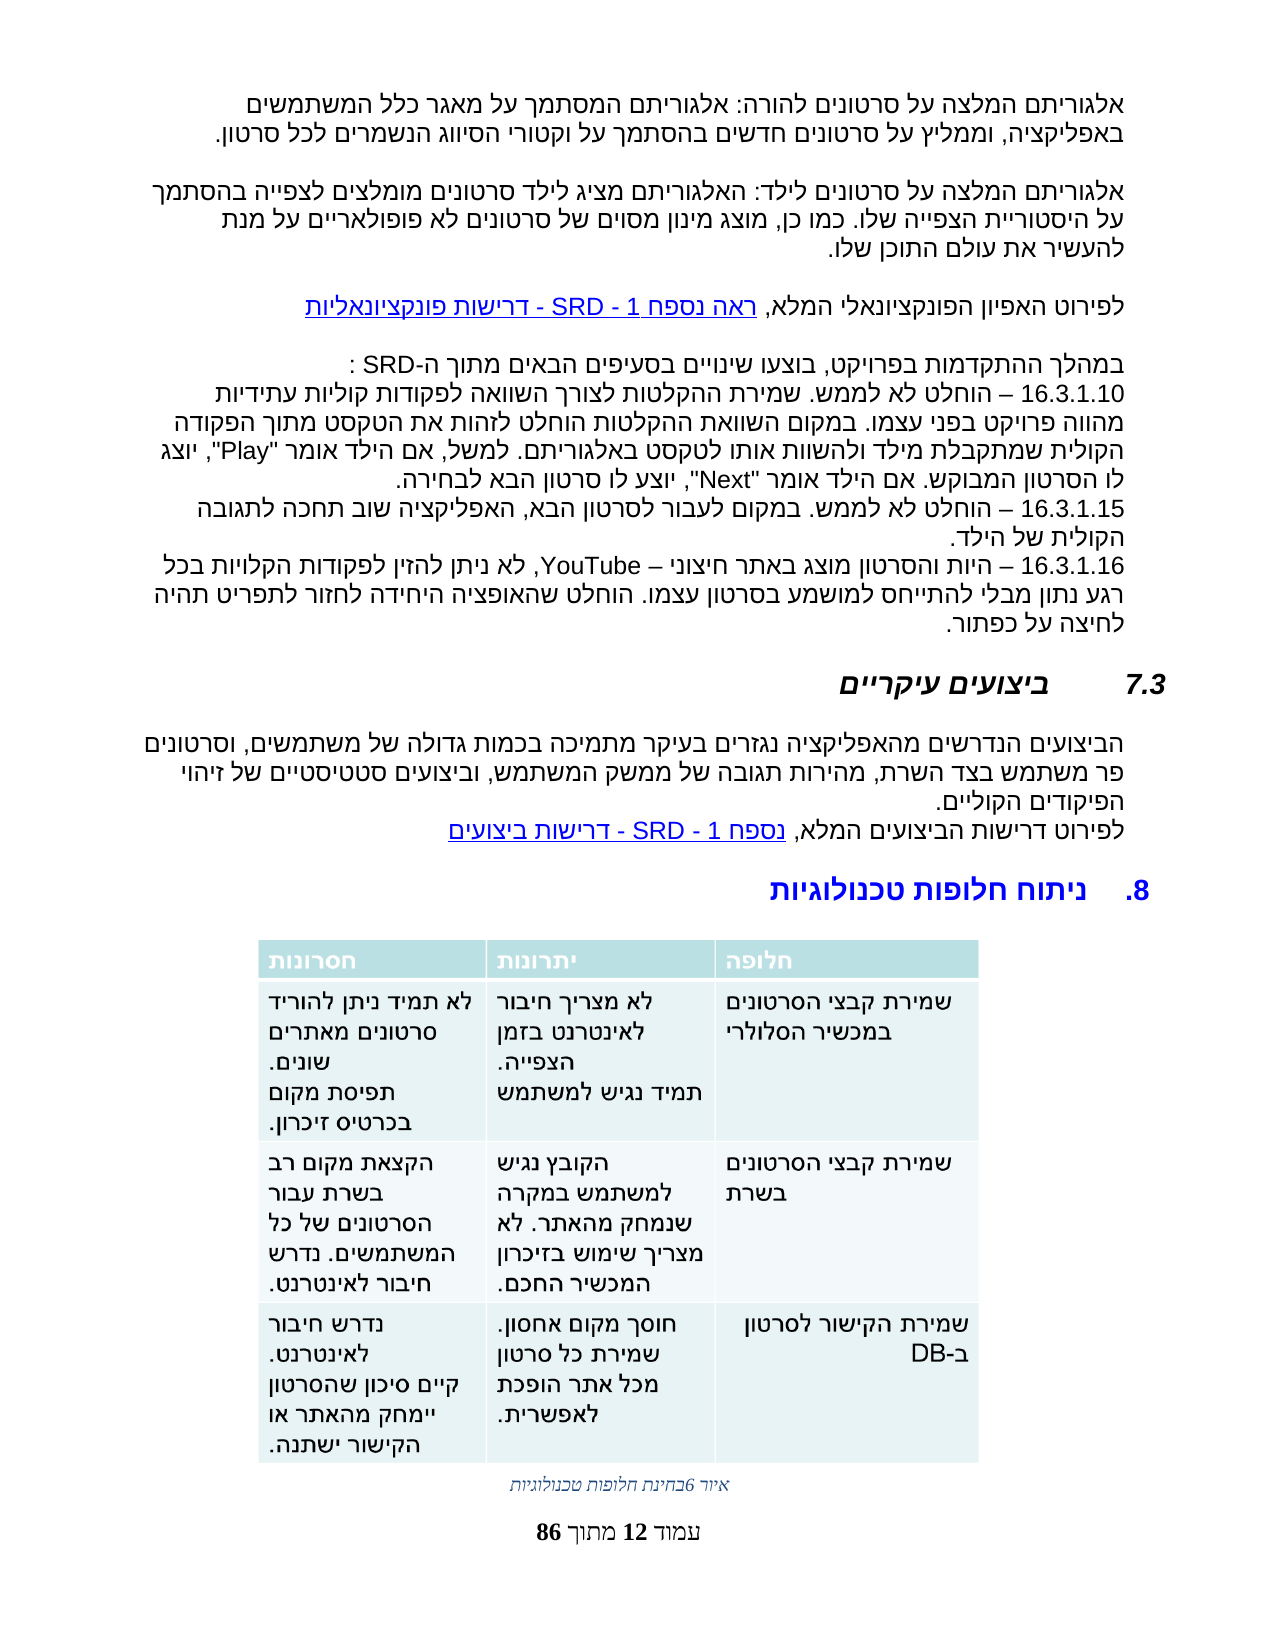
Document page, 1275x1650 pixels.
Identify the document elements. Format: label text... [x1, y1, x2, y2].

text אלגוריתם המלצה על סרטונים להורה: אלגוריתם המסתמך על מאגר כלל המשתמשים באפליקציה, וממליץ על סרטונים חדשים בהסתמך על וקטורי הסיווג הנשמרים לכל סרטון. [150, 90, 1125, 147]
picture [256, 935, 982, 1474]
text במהלך ההתקדמות בפרויקט, בוצעו שינויים בסעיפים הבאים מתוך ה-SRD : 16.3.1.10 – הוחלט לא לממש. שמירת ההקלטות לצורך השוואה לפקודות קוליות עתידיות מהווה פרויקט בפני עצמו. במקום השוואת ההקלטות הוחלט לזהות את הטקסט מתוך הפקודה הקולית שמתקבלת מילד ולהשוות אותו לטקסט באלגוריתם. למשל, אם הילד אומר "Play", יוצג לו הסרטון המבוקש. אם הילד אומר "Next", יוצע לו סרטון הבא לבחירה. 16.3.1.15 – הוחלט לא לממש. במקום לעבור לסרטון הבא, האפליקציה שוב תחכה לתגובה הקולית של הילד. 16.3.1.16 – היות והסרטון מוצג באתר חיצוני – YouTube, לא ניתן להזין לפקודות הקלויות בכל רגע נתון מבלי להתייחס למושמע בסרטון עצמו. הוחלט שהאופציה היחידה לחזור לתפריט תהיה לחיצה על כפתור. [150, 350, 1125, 637]
text אלגוריתם המלצה על סרטונים לילד: האלגוריתם מציג לילד סרטונים מומלצים לצפייה בהסתמך על היסטוריית הצפייה שלו. כמו כן, מוצג מינון מסוים של סרטונים לא פופולאריים על מנת להעשיר את עולם התוכן שלו. [150, 177, 1125, 263]
text איור 6בחינת חלופות טכנולוגיות [112, 1474, 1125, 1495]
text לפירוט דרישות הביצועים המלא, נספח 1 - SRD - דרישות ביצועים [112, 816, 1125, 844]
text לפירוט האפיון הפונקציונאלי המלא, ראה נספח 1 - SRD - דרישות פונקציונאליות [150, 292, 1125, 321]
list ביצועים עיקריים [150, 667, 1125, 700]
text הביצועים הנדרשים מהאפליקציה נגזרים בעיקר מתמיכה בכמות גדולה של משתמשים, וסרטונים פר משתמש בצד השרת, מהירות תגובה של ממשק המשתמש, וביצועים סטטיסטיים של זיהוי הפיקודים הקוליים. [112, 729, 1125, 816]
subtitle ניתוח חלופות טכנולוגיות [112, 873, 1125, 907]
